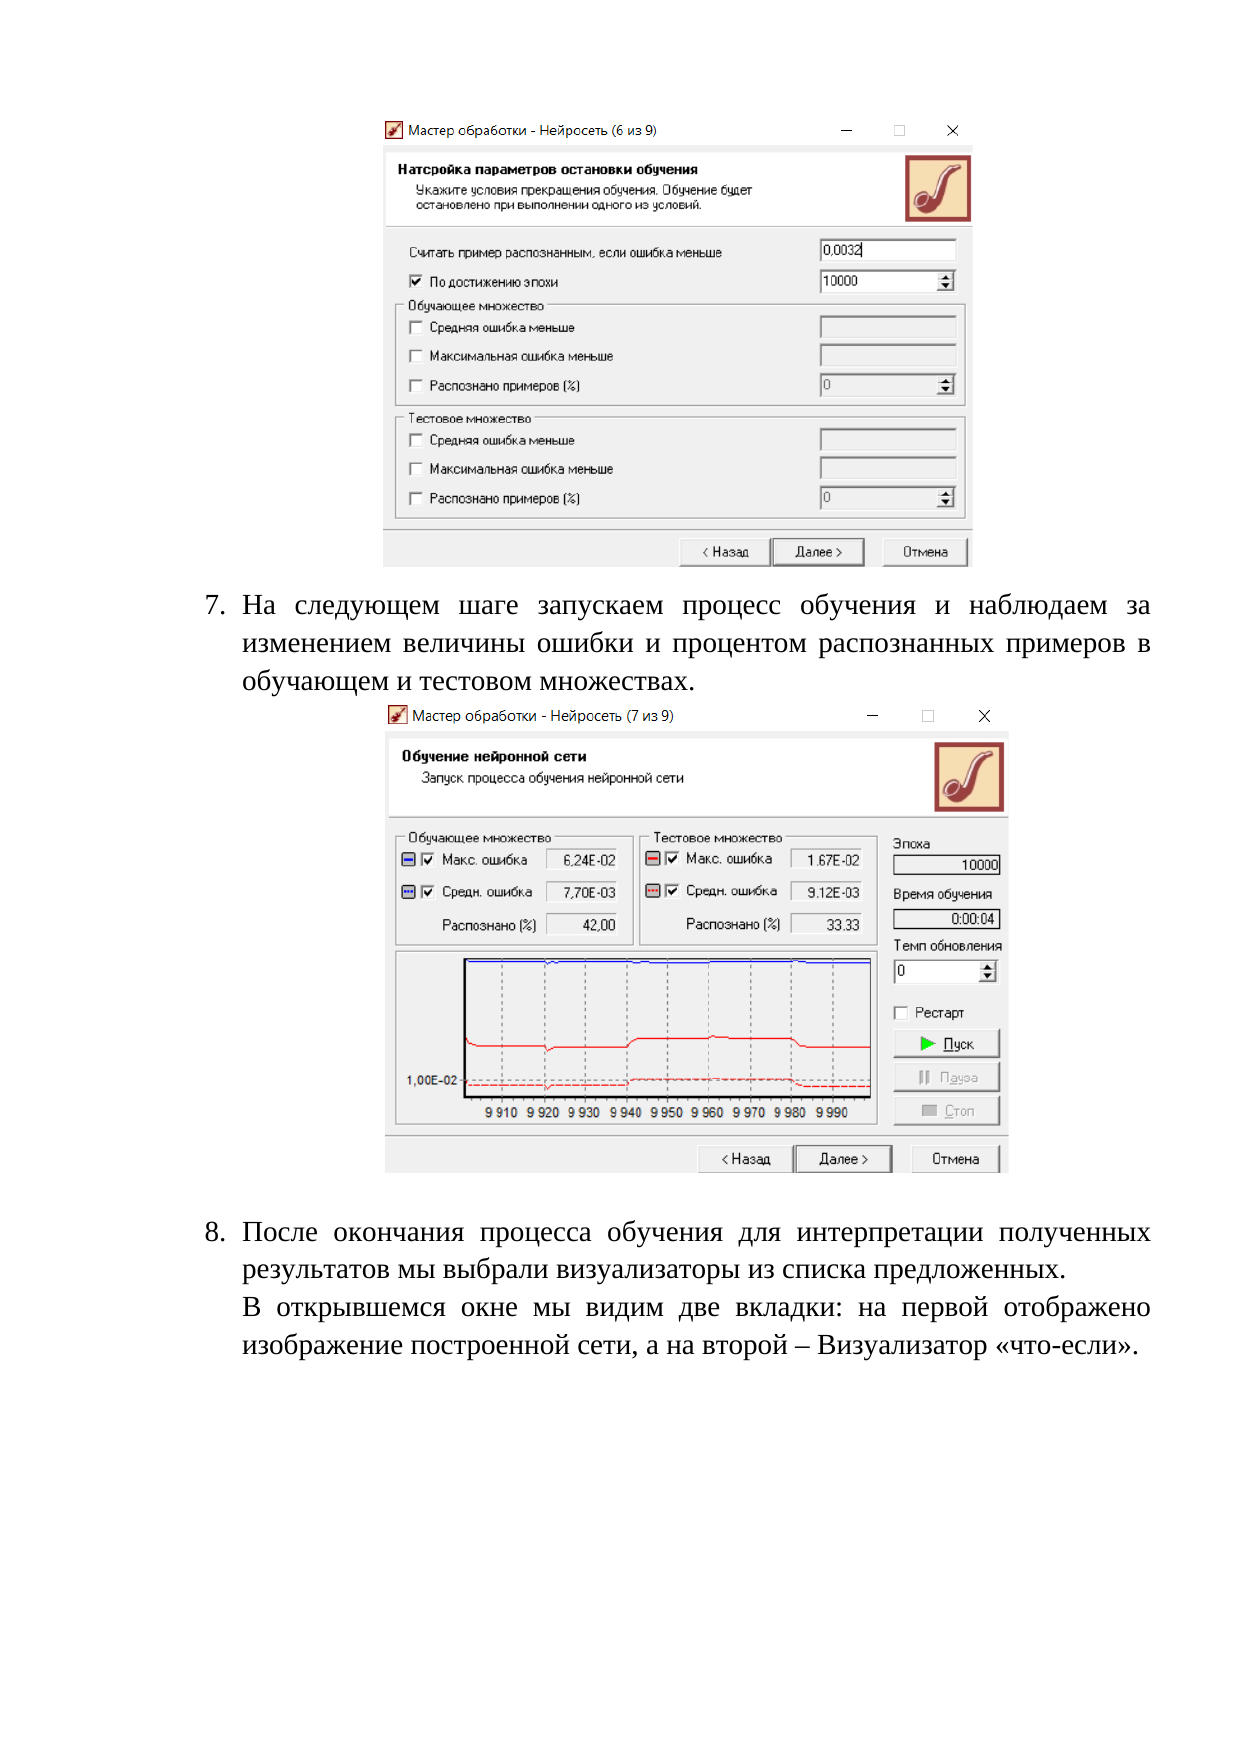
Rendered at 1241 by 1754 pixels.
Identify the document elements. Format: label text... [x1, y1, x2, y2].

picture [385, 700, 1009, 1173]
picture [383, 118, 973, 567]
list В открывшемся окне мы видим две вкладки: на первой отображено изображение построенной сети, а на второй – Визуализатор «что-если». [242, 1289, 1152, 1361]
list После окончания процесса обучения для интерпретации полученных результатов мы выбрали визуализаторы из списка предложенных. [204, 1214, 1152, 1285]
list На следующем шаге запускаем процесс обучения и наблюдаем за изменением величины ошибки и процентом распознанных примеров в обучающем и тестовом множествах. [204, 587, 1152, 696]
